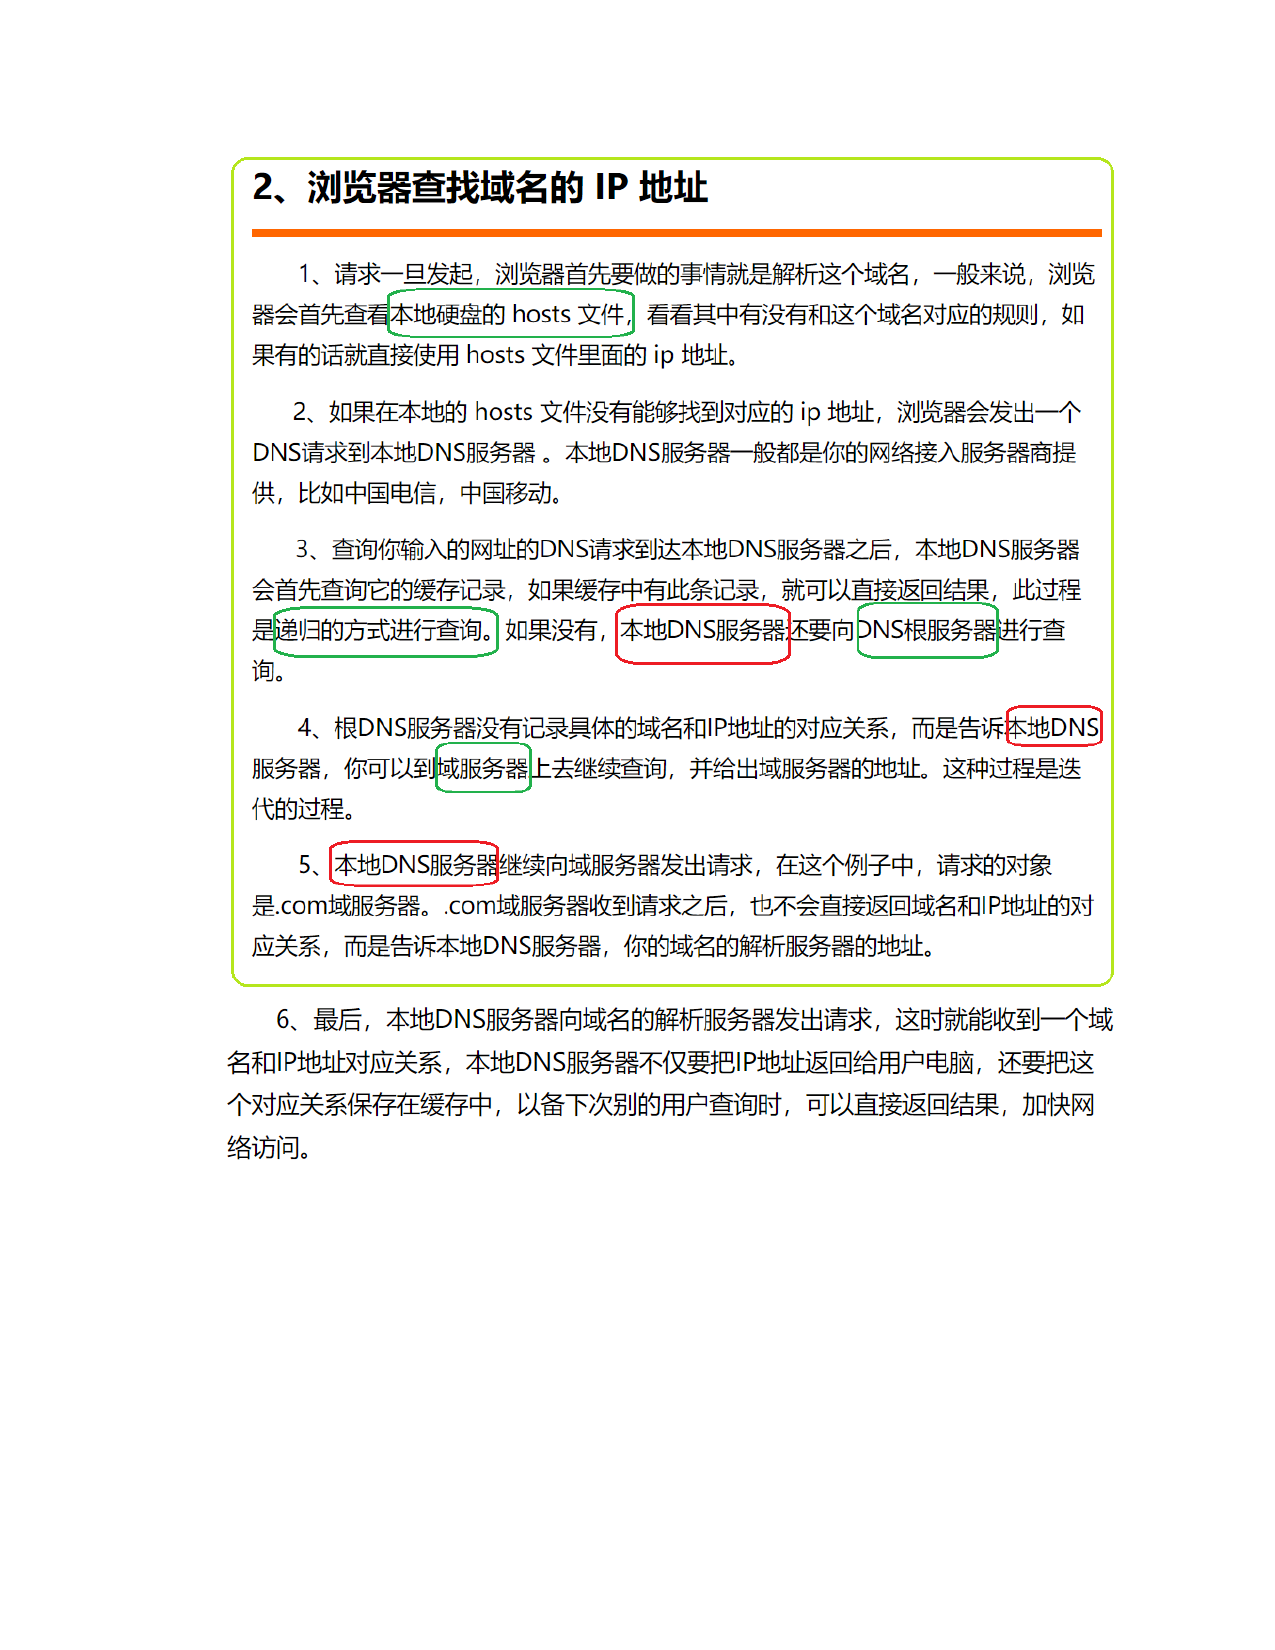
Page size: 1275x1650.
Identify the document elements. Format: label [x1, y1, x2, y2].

picture [225, 150, 1125, 1170]
